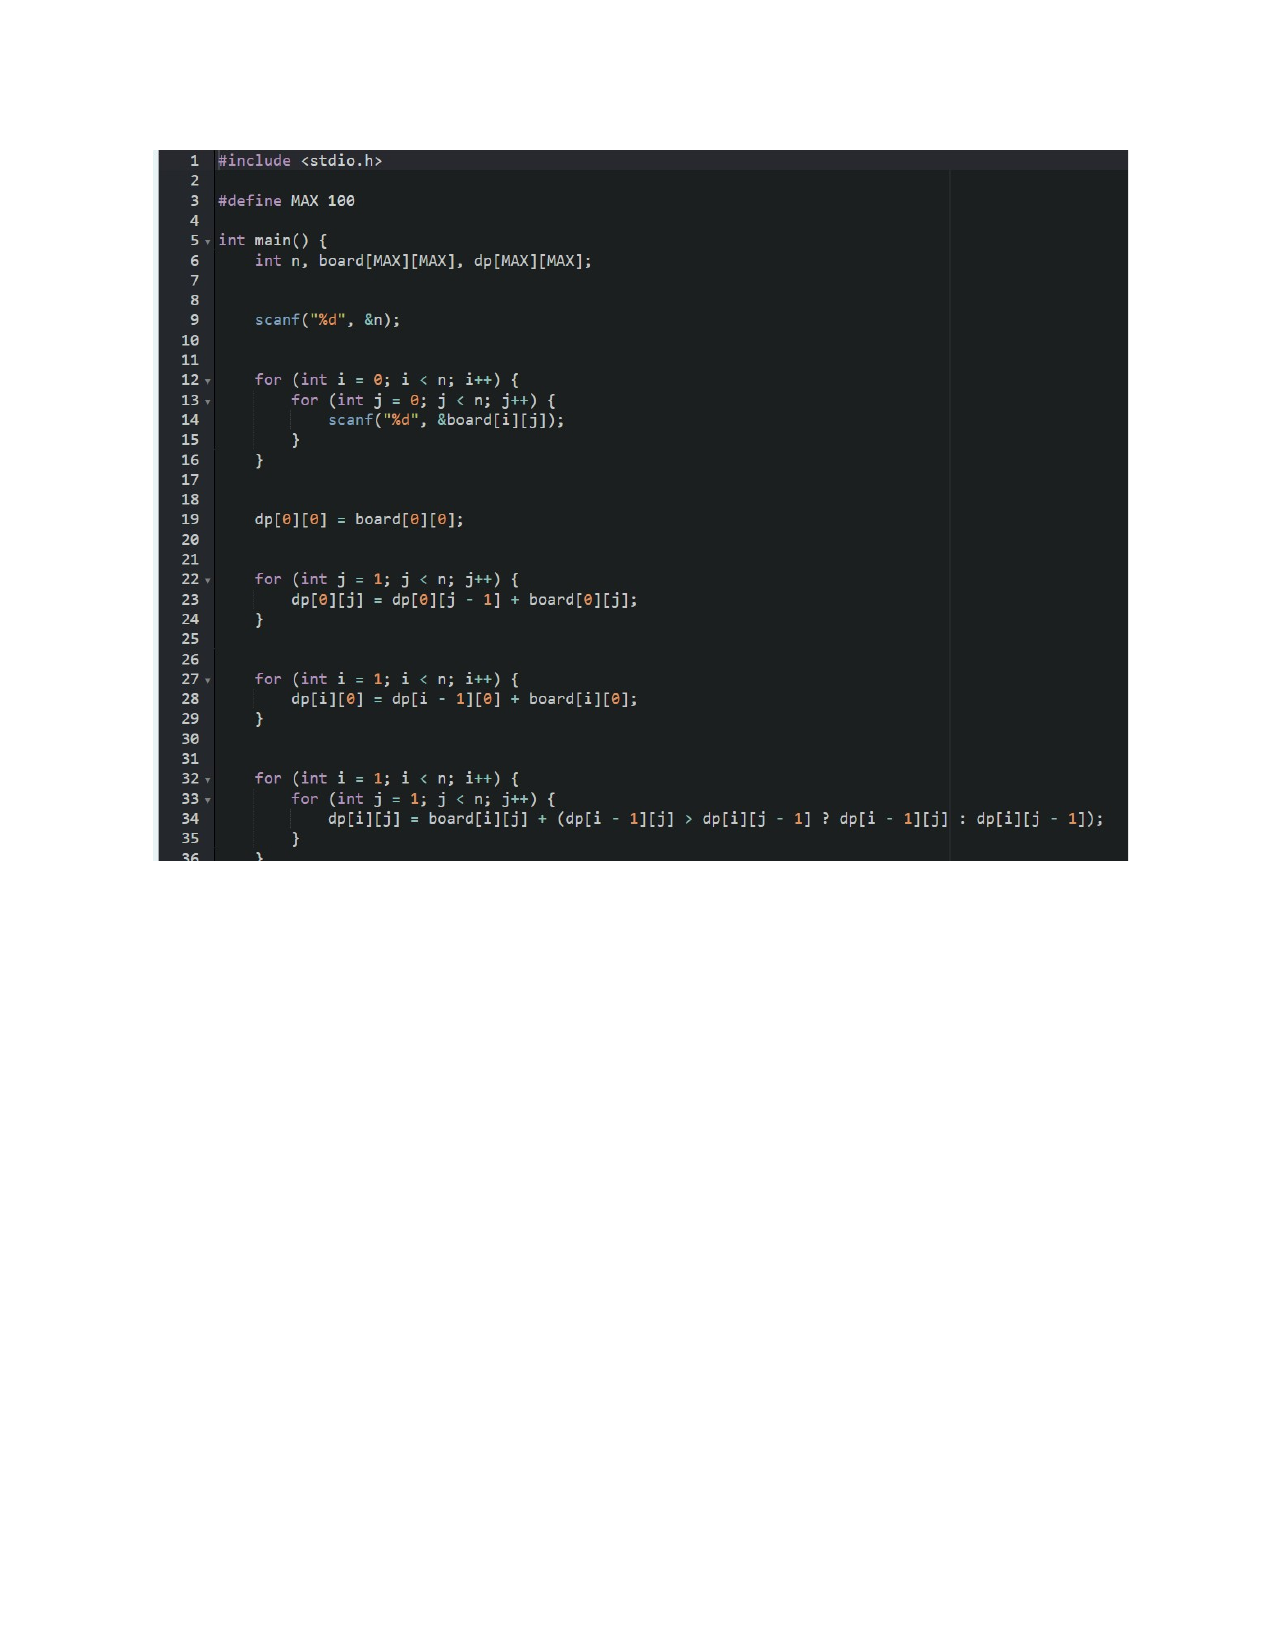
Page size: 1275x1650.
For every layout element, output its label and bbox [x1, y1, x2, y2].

picture [153, 150, 1129, 861]
